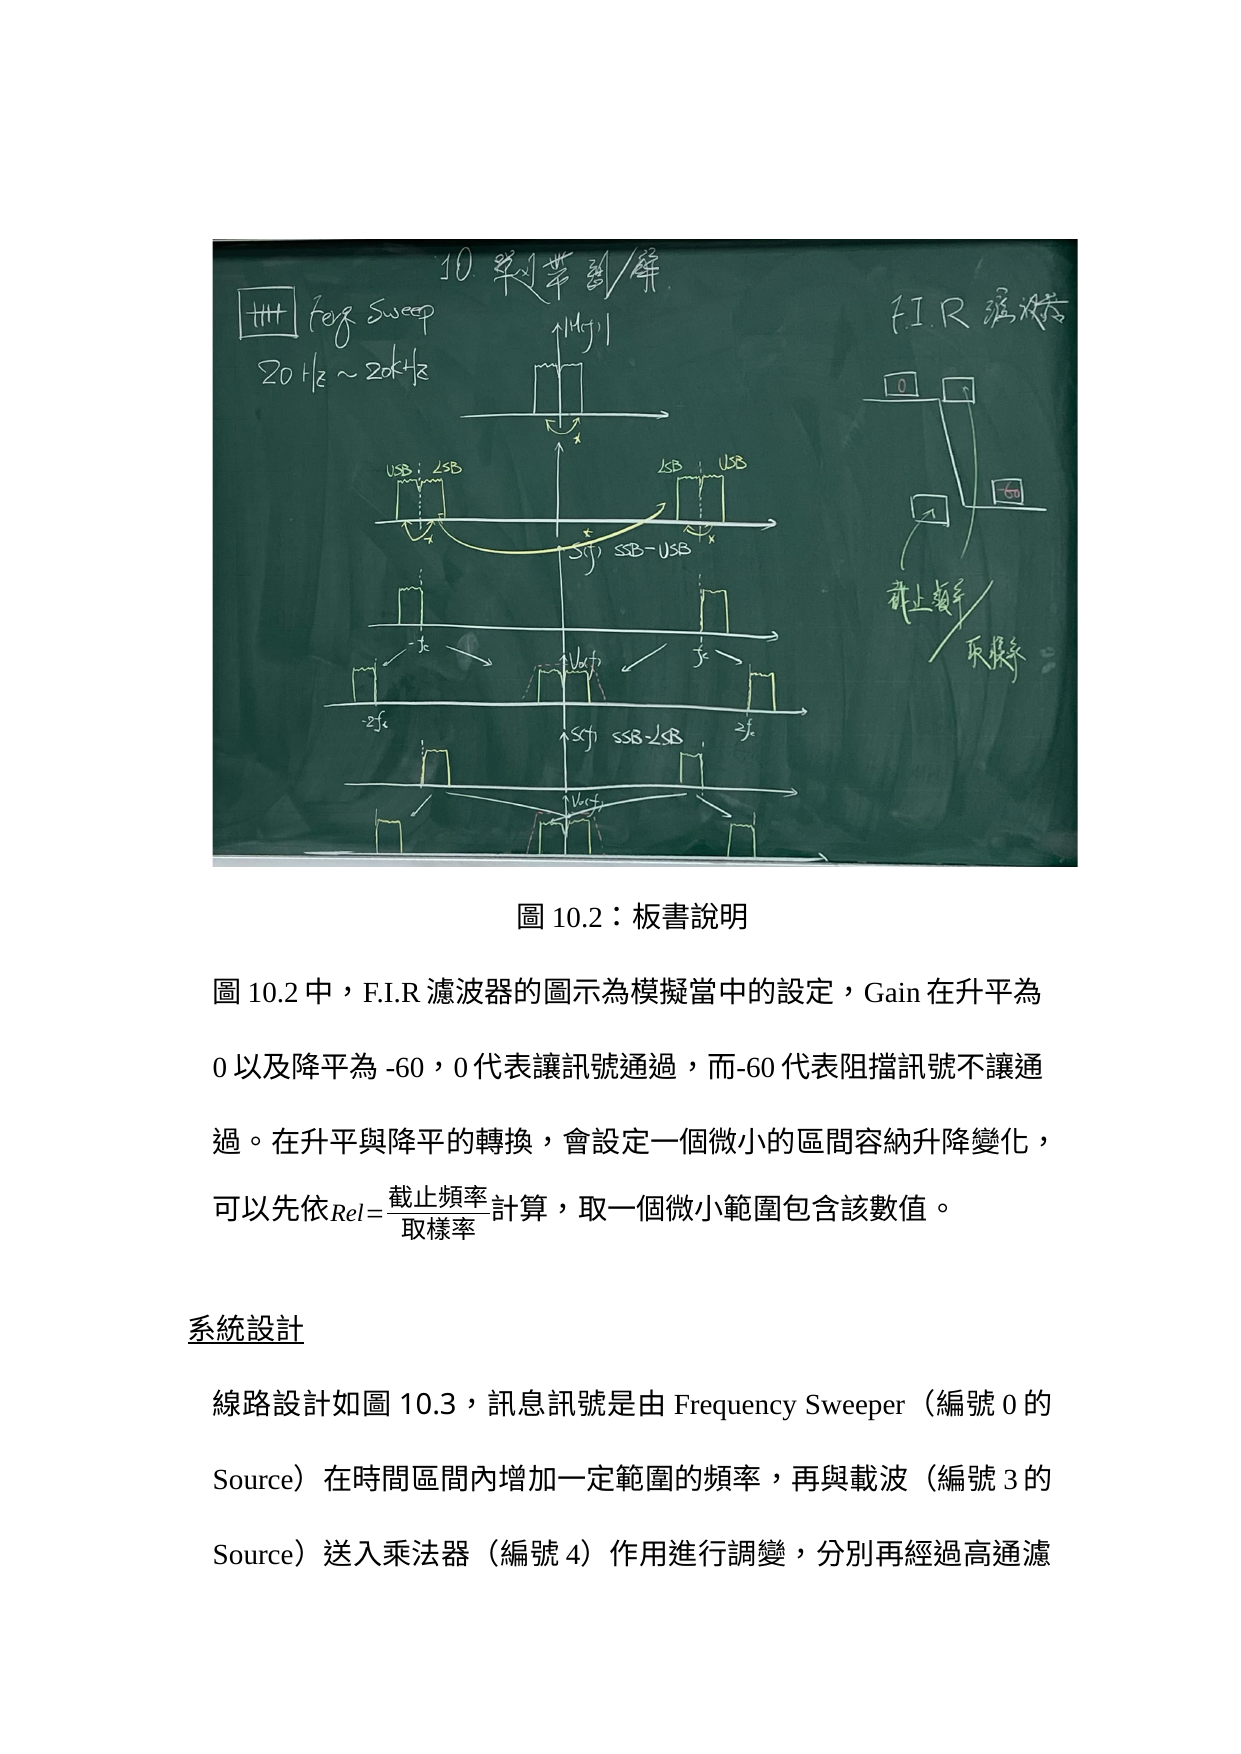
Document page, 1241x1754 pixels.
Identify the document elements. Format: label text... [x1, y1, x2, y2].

text 系統設計 [187, 1289, 1053, 1364]
text 圖10.2中，F.I.R濾波器的圖示為模擬當中的設定，Gain在升平為0以及降平為 -60，0代表讓訊號通過，而-60代表阻擋訊號不讓通過。在升平與降平的轉換，會設定一個微小的區間容納升降變化，可以先依計算，取一個微小範圍包含該數值。 [212, 952, 1053, 1252]
text 圖10.2：板書說明 [212, 877, 1053, 952]
picture [212, 239, 1078, 867]
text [212, 1364, 1053, 1589]
